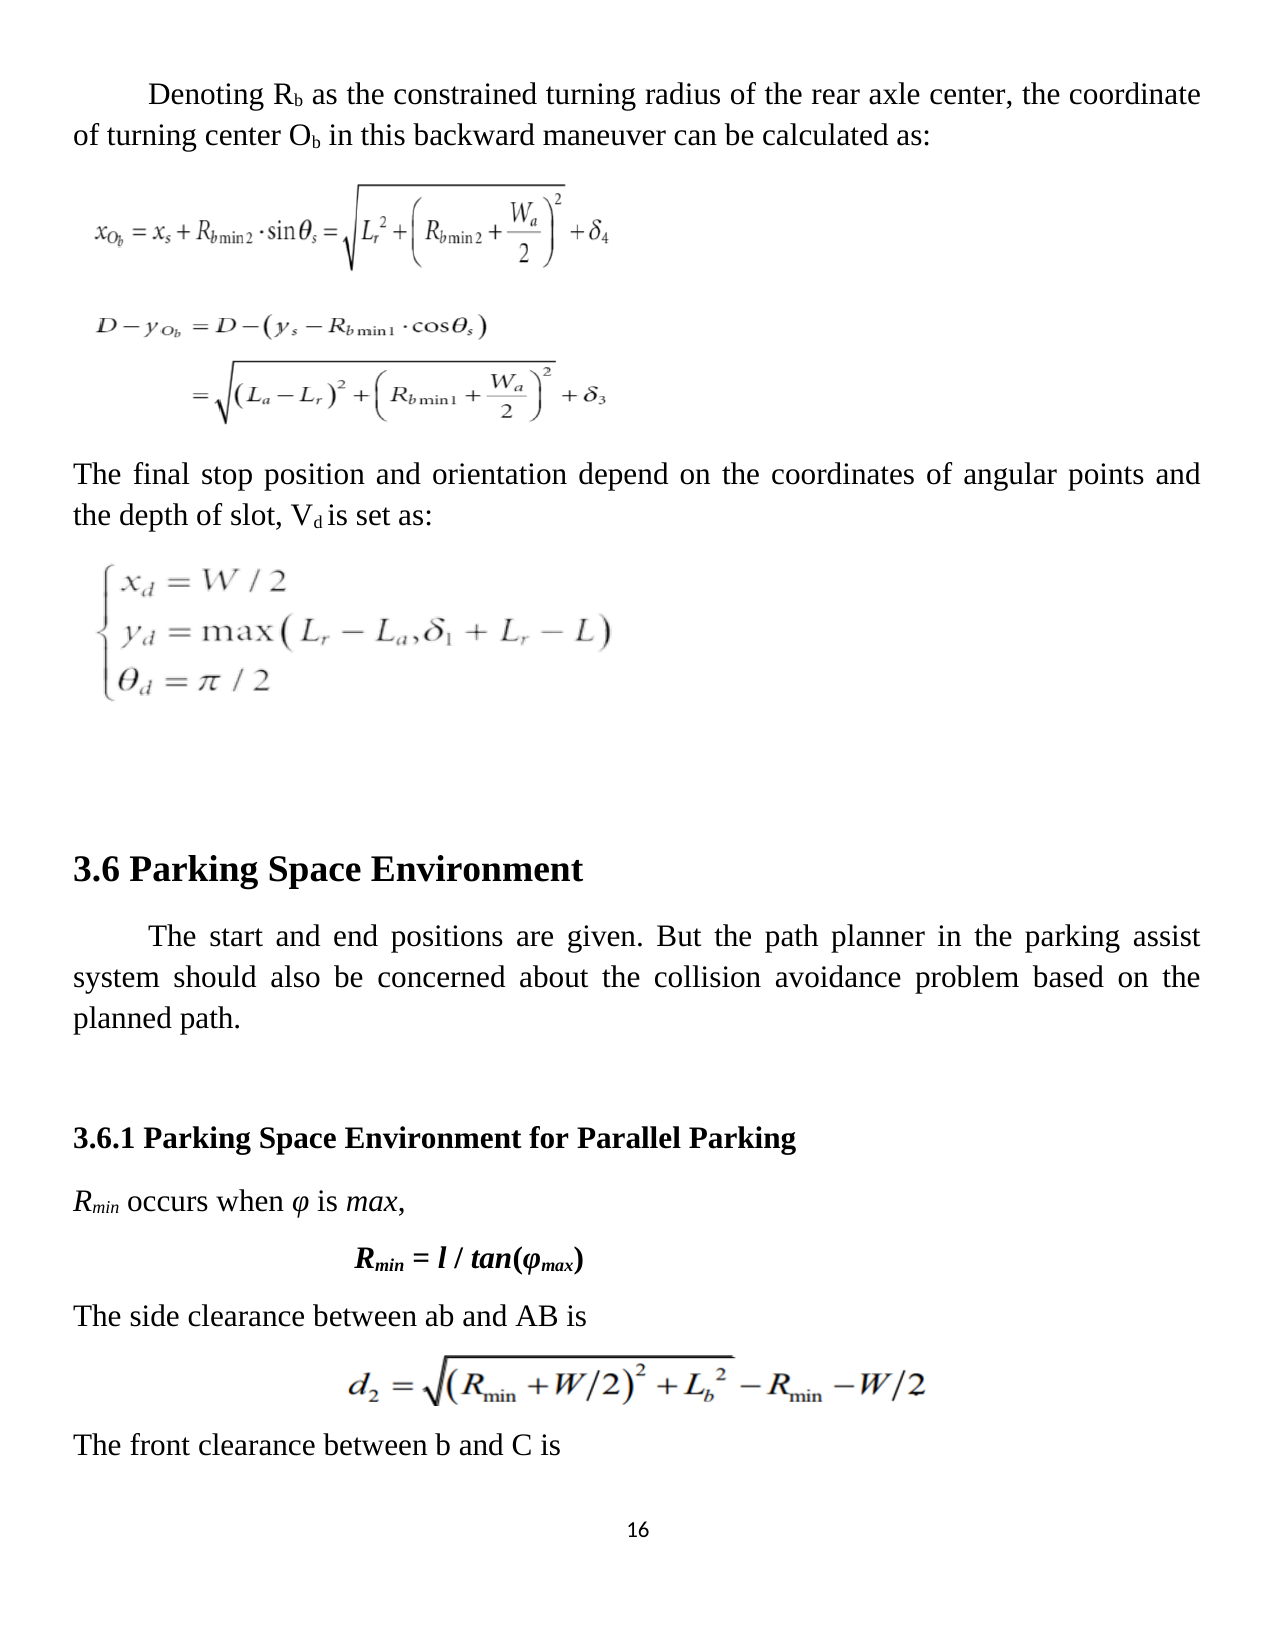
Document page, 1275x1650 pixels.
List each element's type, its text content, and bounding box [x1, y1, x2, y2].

text Rmin = l / tan(φmax) [73, 1240, 1202, 1276]
text Rmin occurs when φ is max, [73, 1182, 1202, 1218]
picture [72, 558, 615, 707]
picture [72, 178, 627, 283]
picture [72, 308, 638, 430]
picture [332, 1355, 943, 1406]
text Denoting Rb as the constrained turning radius of the rear axle center, the coordinate of turning center Ob in this backward maneuver can be calculated as: [73, 75, 1202, 152]
text The start and end positions are given. But the path planner in the parking assist system should also be concerned about the collision avoidance problem based on the planned path. [73, 917, 1202, 1036]
text 3.6 Parking Space Environment [73, 847, 1202, 890]
text The final stop position and orientation depend on the coordinates of angular points and the depth of slot, Vd is set as: [73, 455, 1202, 532]
text The front clearance between b and C is [73, 1426, 1202, 1462]
text 3.6.1 Parking Space Environment for Parallel Parking [73, 1120, 1202, 1156]
text The side clearance between ab and AB is [73, 1298, 1202, 1333]
